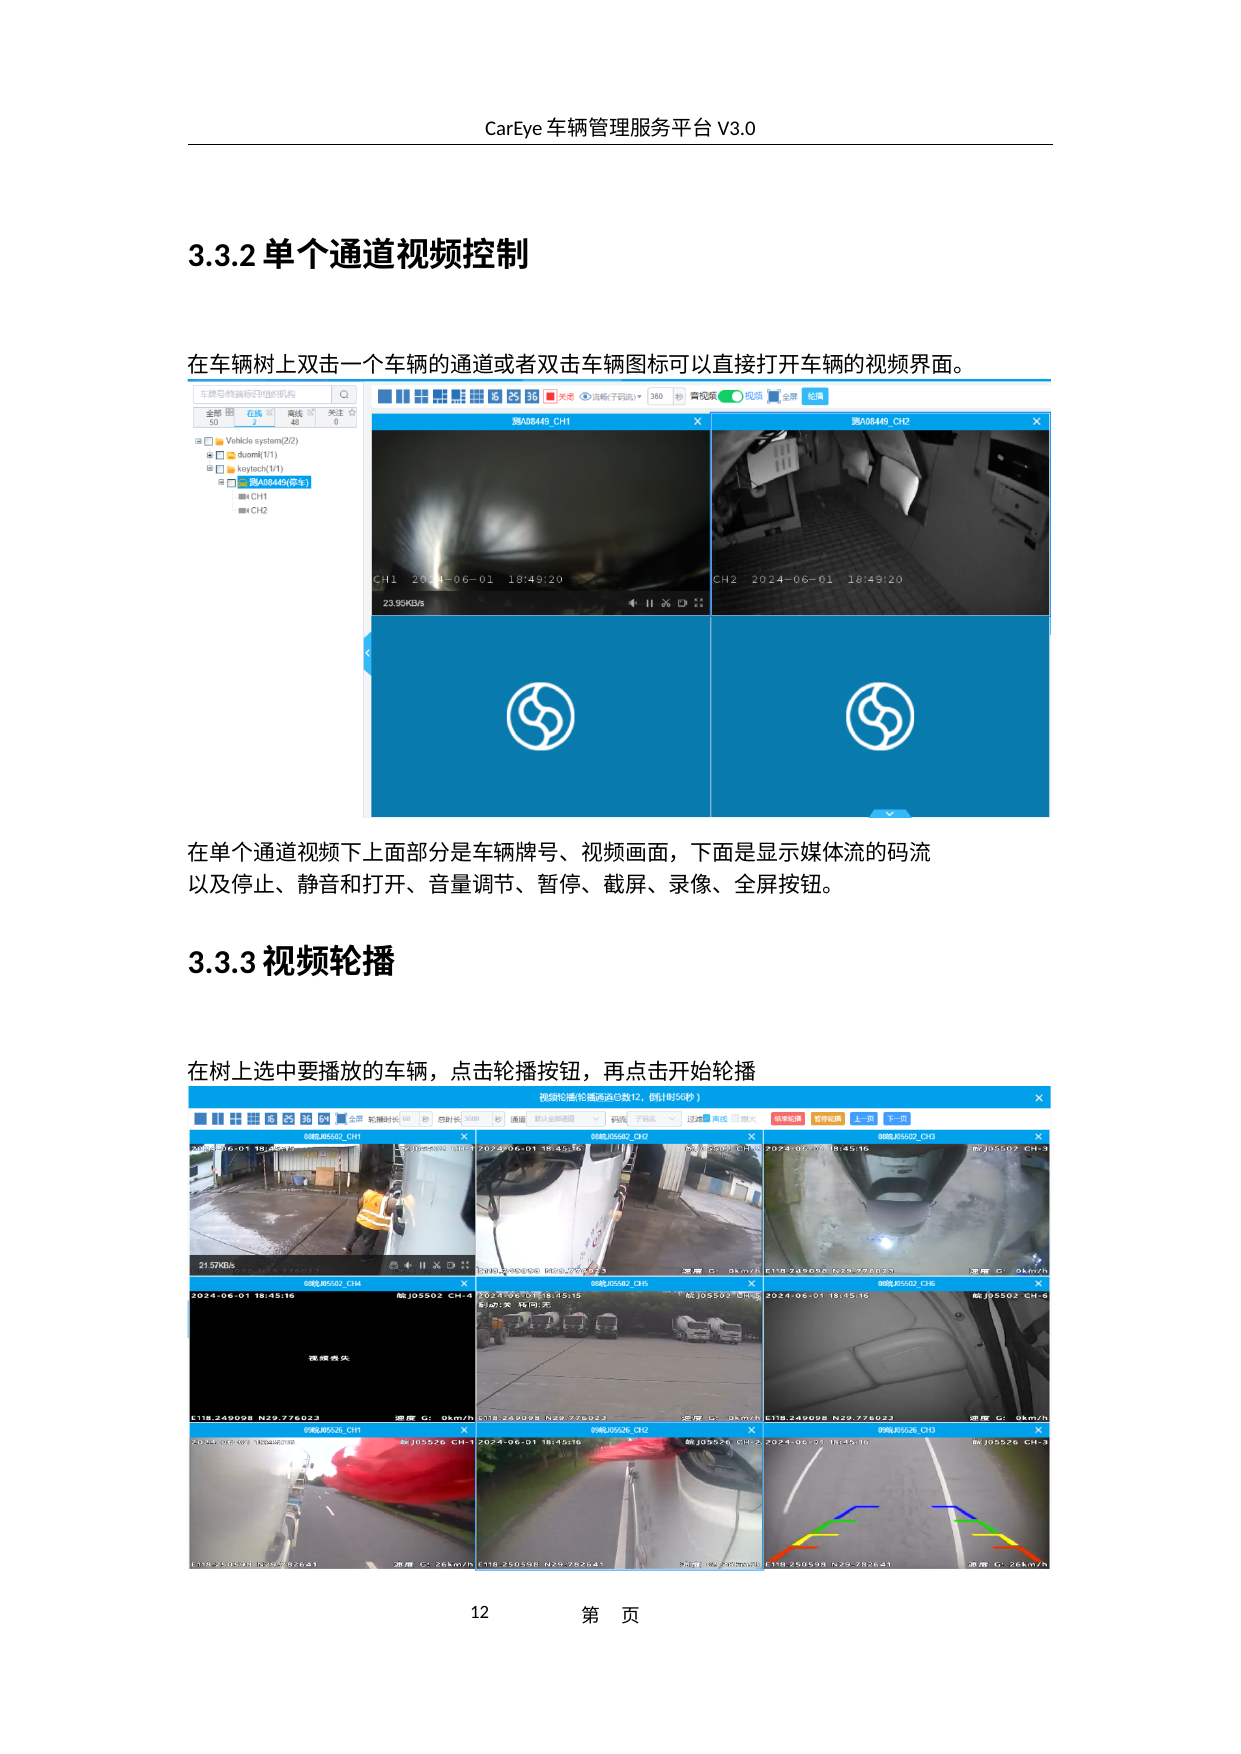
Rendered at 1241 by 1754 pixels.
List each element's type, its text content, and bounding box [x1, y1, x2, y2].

text 在单个通道视频下上面部分是车辆牌号、视频画面，下面是显示媒体流的码流 [187, 834, 1053, 867]
text 在树上选中要播放的车辆，点击轮播按钮，再点击开始轮播 [187, 1054, 1053, 1086]
text 以及停止、静音和打开、音量调节、暂停、截屏、录像、全屏按钮。 [187, 867, 1053, 899]
picture [565, 1094, 576, 1100]
picture [650, 1094, 660, 1100]
text 在车辆树上双击一个车辆的通道或者双击车辆图标可以直接打开车辆的视频界面。 [187, 347, 1053, 379]
picture [541, 1094, 564, 1101]
picture [187, 1086, 1052, 1571]
picture [507, 683, 574, 750]
picture [682, 1094, 693, 1099]
subtitle 单个通道视频控制 [187, 220, 1053, 285]
picture [585, 1094, 630, 1101]
subtitle 视频轮播 [187, 927, 1053, 992]
picture [870, 810, 910, 818]
picture [847, 683, 914, 750]
picture [187, 379, 1051, 818]
